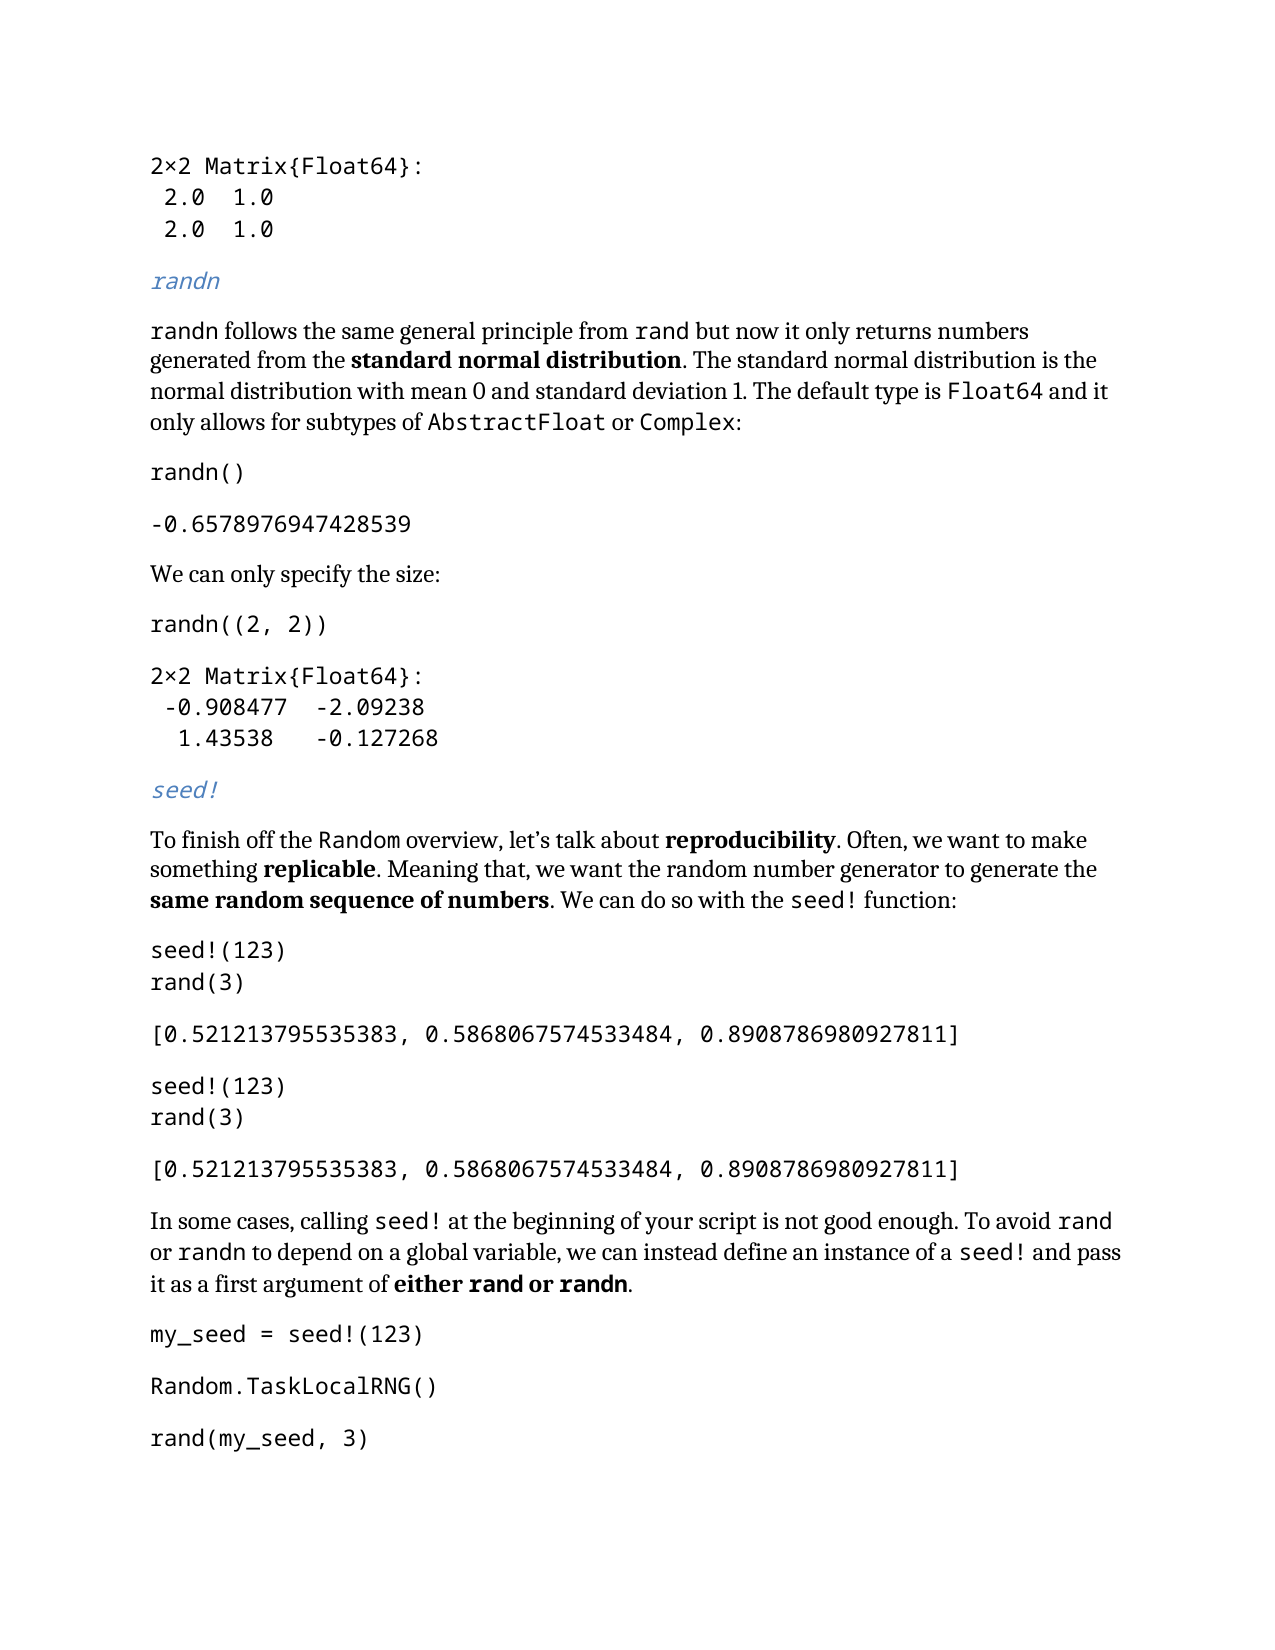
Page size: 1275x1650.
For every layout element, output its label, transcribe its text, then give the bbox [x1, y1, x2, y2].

text randn() [150, 456, 1125, 487]
text To finish off the Random overview, let’s talk about reproducibility. Often, we want to make something replicable. Meaning that, we want the random number generator to generate the same random sequence of numbers. We can do so with the seed! function: [150, 824, 1125, 915]
text Random.TaskLocalRNG() [150, 1369, 1125, 1401]
text We can only specify the size: [150, 560, 1125, 589]
text rand(my_seed, 3) [150, 1422, 1125, 1453]
text seed!(123) rand(3) [150, 934, 1125, 997]
text [0.521213795535383, 0.5868067574533484, 0.8908786980927811] [150, 1153, 1125, 1184]
text randn((2, 2)) [150, 607, 1125, 639]
text seed!(123) rand(3) [150, 1069, 1125, 1132]
text [0.521213795535383, 0.5868067574533484, 0.8908786980927811] [150, 1017, 1125, 1049]
text randn follows the same general principle from rand but now it only returns numbers generated from the standard normal distribution. The standard normal distribution is the normal distribution with mean 0 and standard deviation 1. The default type is Float64 and it only allows for subtypes of AbstractFloat or Complex: [150, 314, 1125, 437]
subtitle seed! [150, 774, 1125, 805]
text my_seed = seed!(123) [150, 1317, 1125, 1349]
text 2×2 Matrix{Float64}: 2.0 1.0 2.0 1.0 [150, 150, 1125, 244]
text -0.6578976947428539 [150, 508, 1125, 539]
subtitle randn [150, 264, 1125, 296]
text 2×2 Matrix{Float64}: -0.908477 -2.09238 1.43538 -0.127268 [150, 659, 1125, 753]
text In some cases, calling seed! at the beginning of your script is not good enough. To avoid rand or randn to depend on a global variable, we can instead define an instance of a seed! and pass it as a first argument of either rand or randn. [150, 1205, 1125, 1299]
